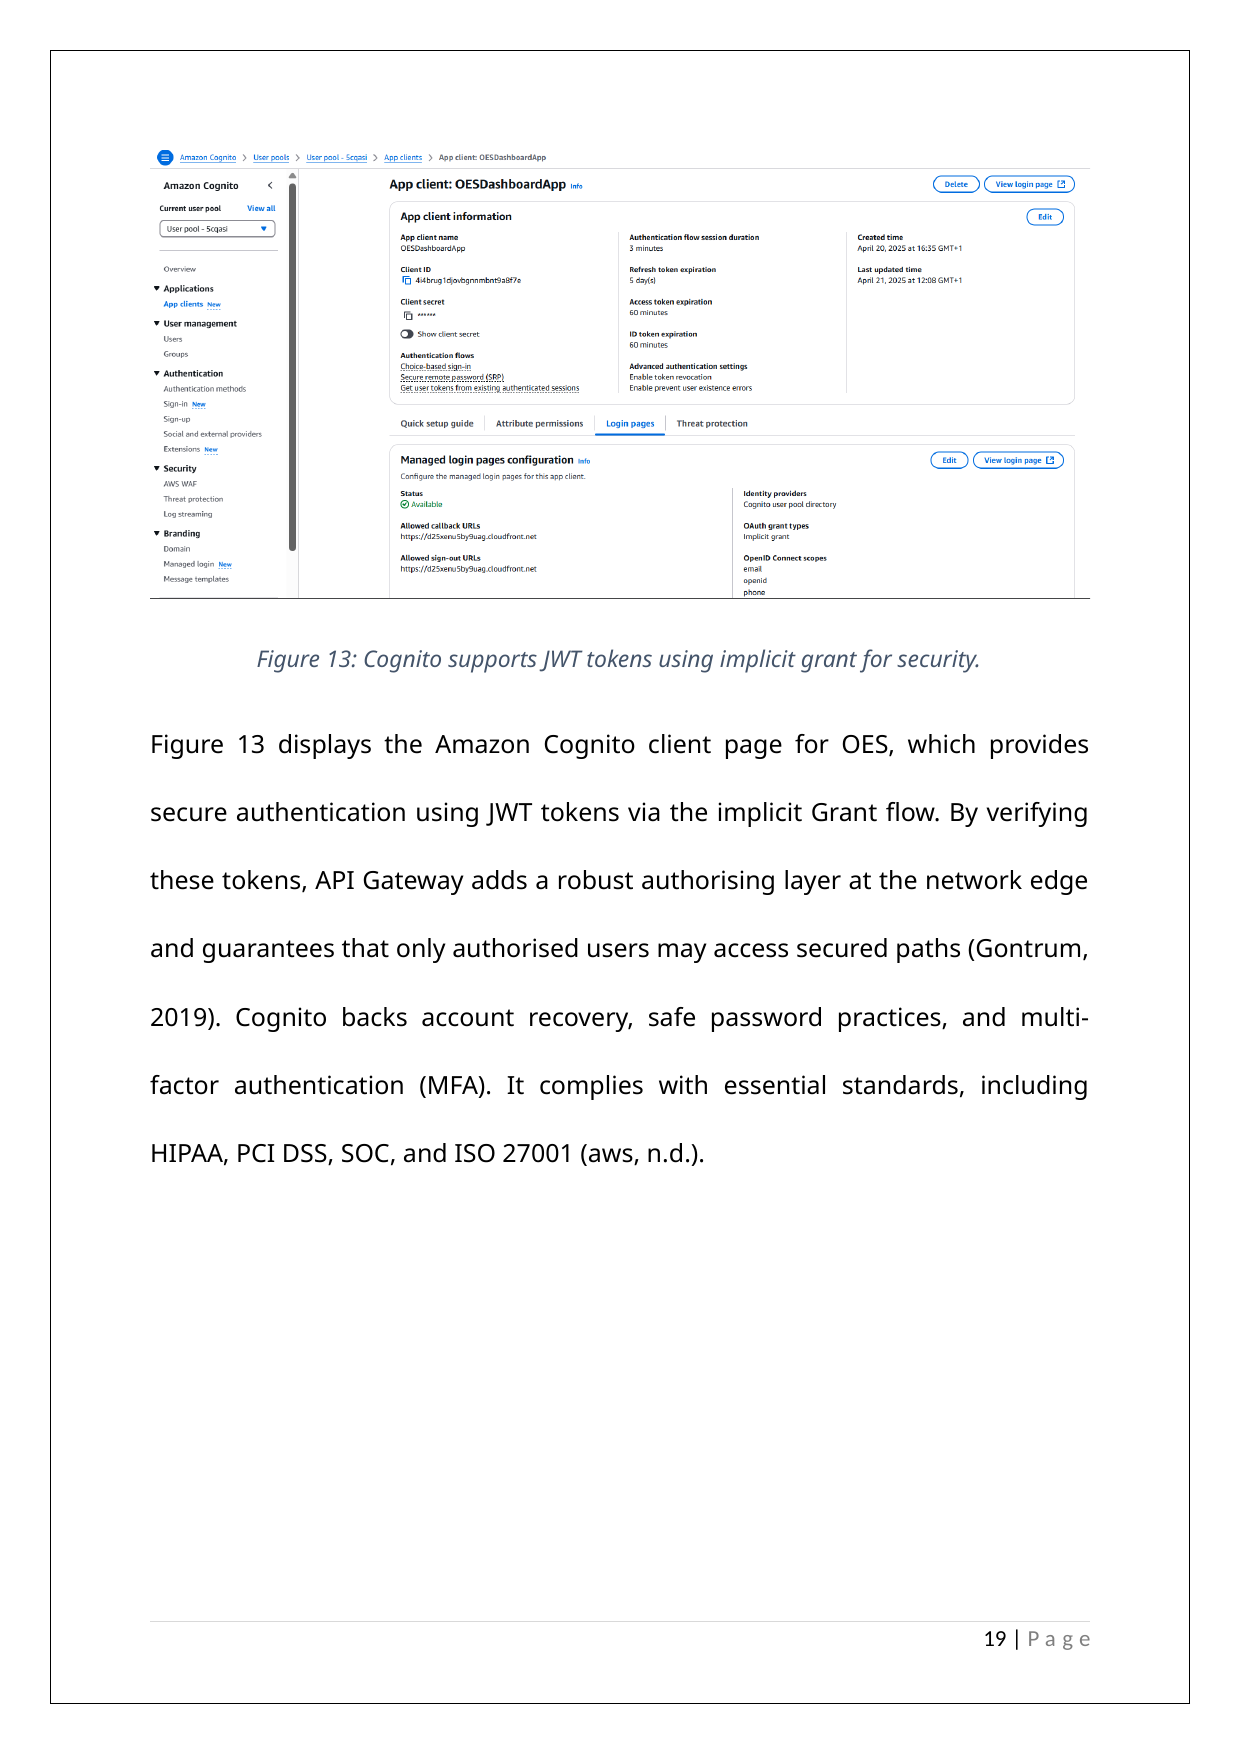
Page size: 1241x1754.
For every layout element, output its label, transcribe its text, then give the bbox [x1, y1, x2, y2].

text Figure 13: Cognito supports JWT tokens using implicit grant for security. [150, 643, 1090, 674]
picture [150, 150, 1091, 599]
text Figure 13 displays the Amazon Cognito client page for OES, which provides secure authentication using JWT tokens via the implicit Grant flow. By verifying these tokens, API Gateway adds a robust authorising layer at the network edge and guarantees that only authorised users may access secured paths (Gontrum, 2019). Cognito backs account recovery, safe password practices, and multi-factor authentication (MFA). It complies with essential standards, including HIPAA, PCI DSS, SOC, and ISO 27001 (aws, n.d.). [150, 727, 1090, 1169]
